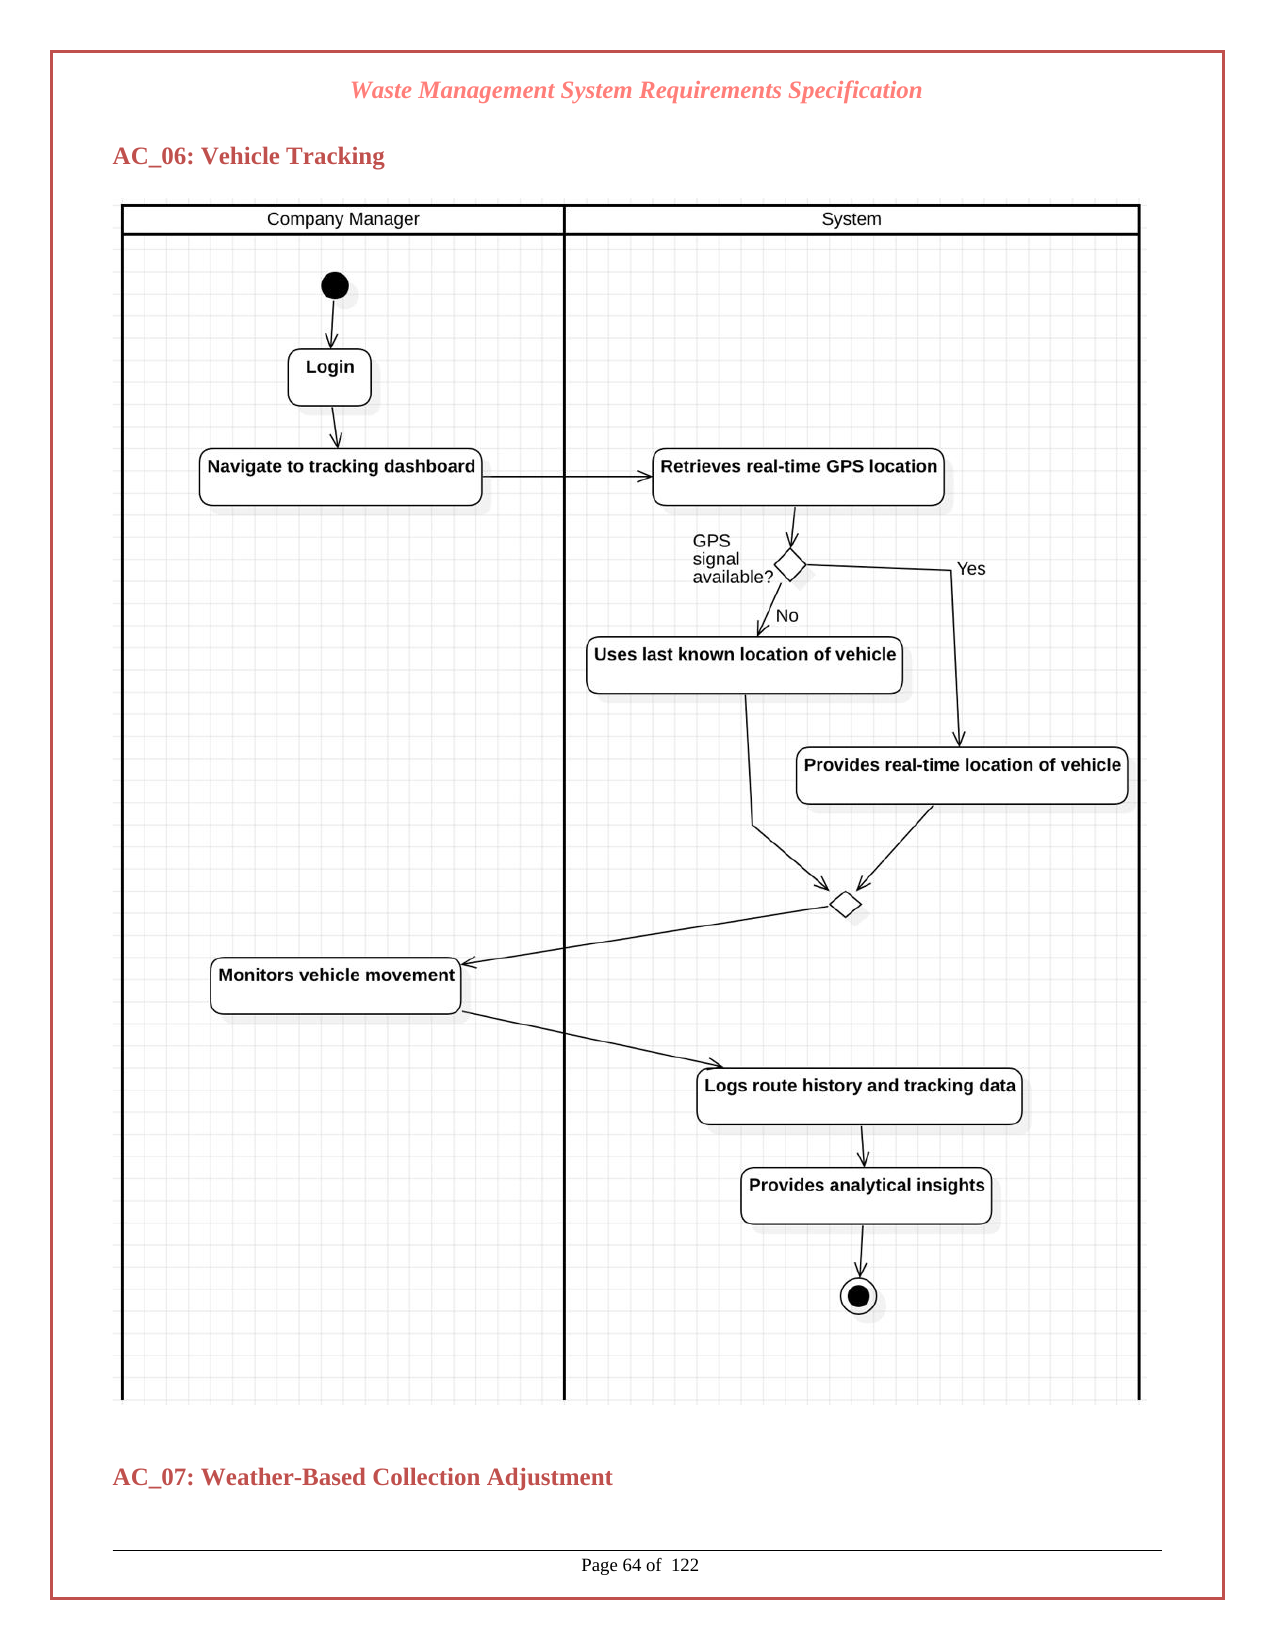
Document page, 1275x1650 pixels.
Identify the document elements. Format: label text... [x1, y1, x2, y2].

text AC_07: Weather-Based Collection Adjustment [112, 1462, 1162, 1491]
picture [112, 198, 1147, 1405]
text AC_06: Vehicle Tracking [112, 141, 1162, 170]
